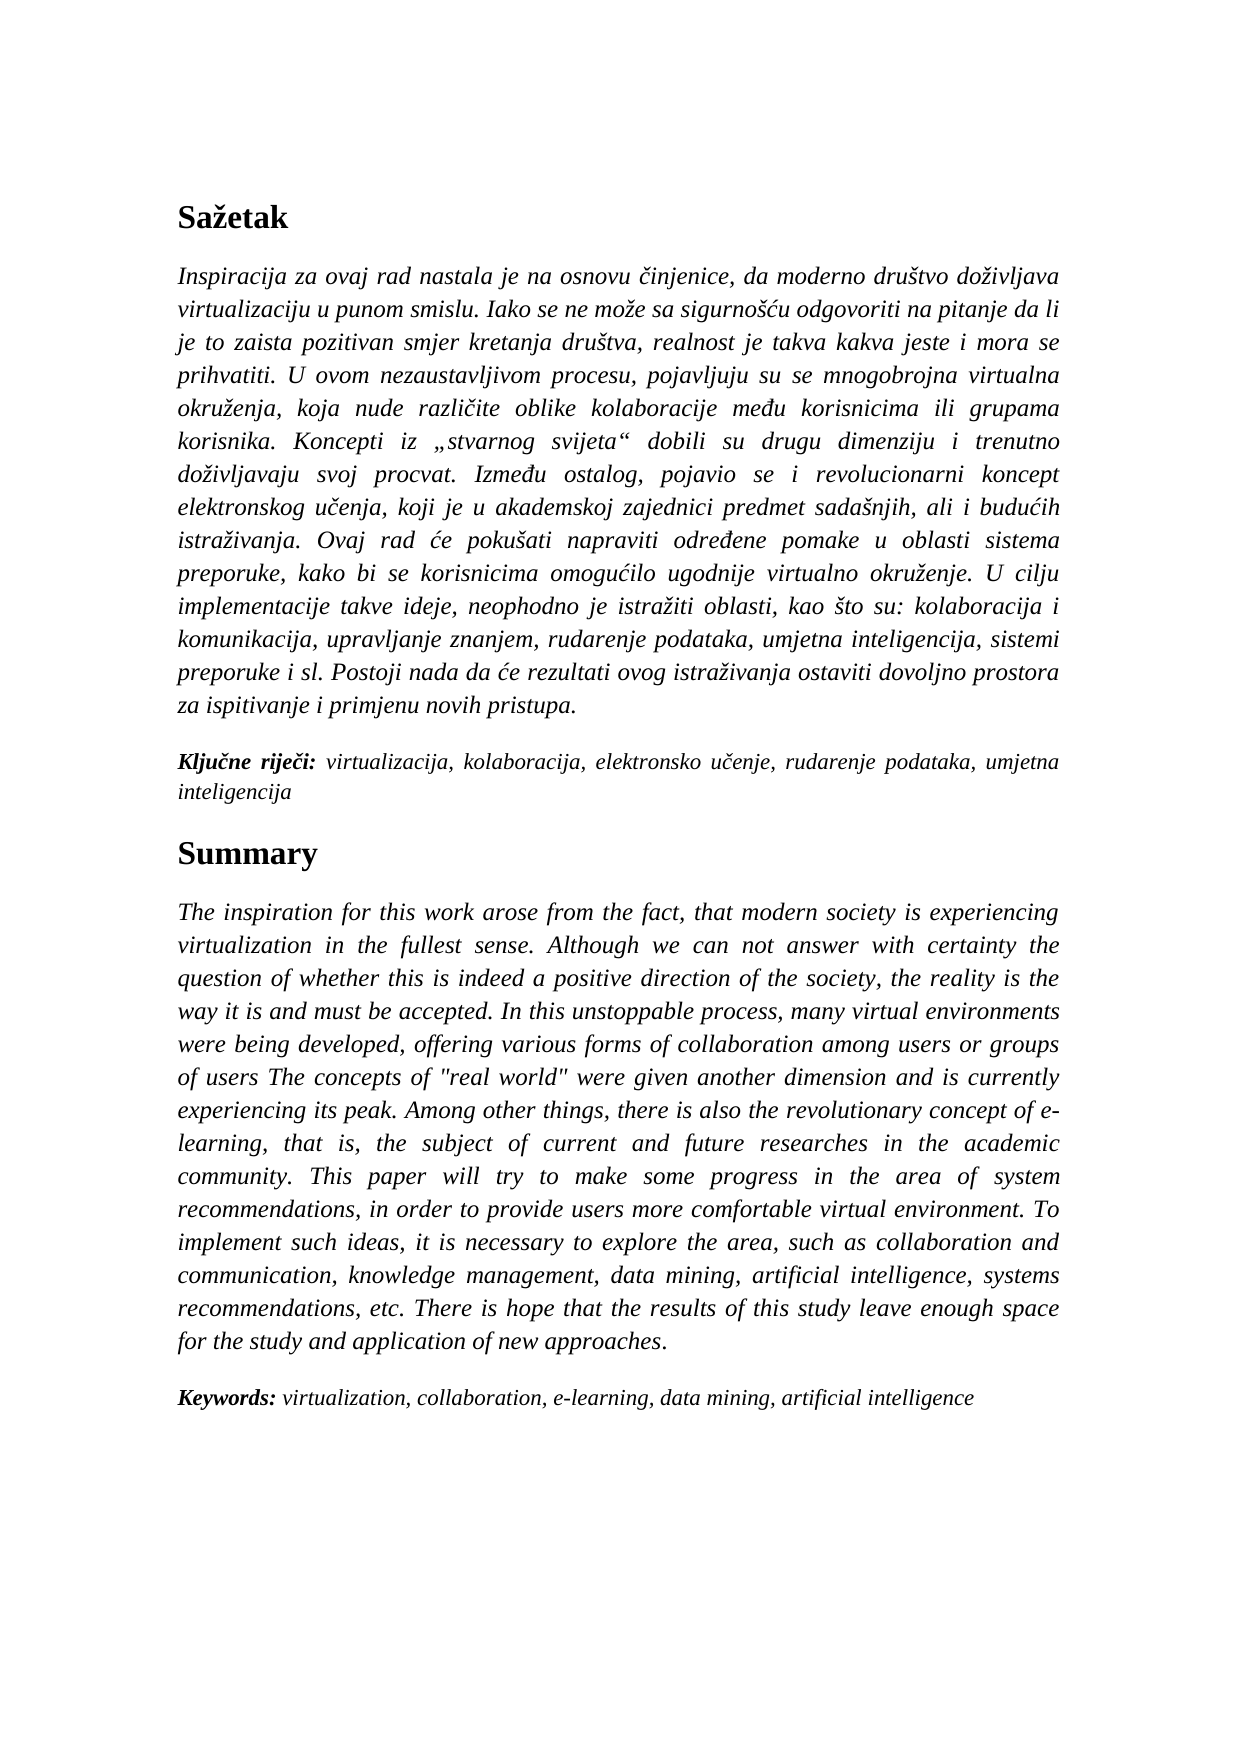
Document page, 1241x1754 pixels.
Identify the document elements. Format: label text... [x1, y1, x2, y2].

text The inspiration for this work arose from the fact, that modern society is experiencing virtualization in the fullest sense. Although we can not answer with certainty the question of whether this is indeed a positive direction of the society, the reality is the way it is and must be accepted. In this unstoppable process, many virtual environments were being developed, offering various forms of collaboration among users or groups of users The concepts of "real world" were given another dimension and is currently experiencing its peak. Among other things, there is also the revolutionary concept of e-learning, that is, the subject of current and future researches in the academic community. This paper will try to make some progress in the area of ​​system recommendations, in order to provide users more comfortable virtual environment. To implement such ideas, it is necessary to explore the area, such as collaboration and communication, knowledge management, data mining, artificial intelligence, systems recommendations, etc. There is hope that the results of this study leave enough space for the study and application of new approaches. [177, 897, 1063, 1355]
text Ključne riječi: virtualizacija, kolaboracija, elektronsko učenje, rudarenje podataka, umjetna inteligencija [177, 748, 1063, 804]
text Summary [177, 833, 1063, 872]
text Keywords: virtualization, collaboration, e-learning, data mining, artificial intelligence [177, 1384, 1063, 1410]
text Inspiracija za ovaj rad nastala je na osnovu činjenice, da moderno društvo doživljava virtualizaciju u punom smislu. Iako se ne može sa sigurnošću odgovoriti na pitanje da li je to zaista pozitivan smjer kretanja društva, realnost je takva kakva jeste i mora se prihvatiti. U ovom nezaustavljivom procesu, pojavljuju su se mnogobrojna virtualna okruženja, koja nude različite oblike kolaboracije među korisnicima ili grupama korisnika. Koncepti iz „stvarnog svijeta“ dobili su drugu dimenziju i trenutno doživljavaju svoj procvat. Između ostalog, pojavio se i revolucionarni koncept elektronskog učenja, koji je u akademskoj zajednici predmet sadašnjih, ali i budućih istraživanja. Ovaj rad će pokušati napraviti određene pomake u oblasti sistema preporuke, kako bi se korisnicima omogućilo ugodnije virtualno okruženje. U cilju implementacije takve ideje, neophodno je istražiti oblasti, kao što su: kolaboracija i komunikacija, upravljanje znanjem, rudarenje podataka, umjetna inteligencija, sistemi preporuke i sl. Postoji nada da će rezultati ovog istraživanja ostaviti dovoljno prostora za ispitivanje i primjenu novih pristupa. [177, 261, 1063, 719]
text Sažetak [177, 197, 1063, 236]
